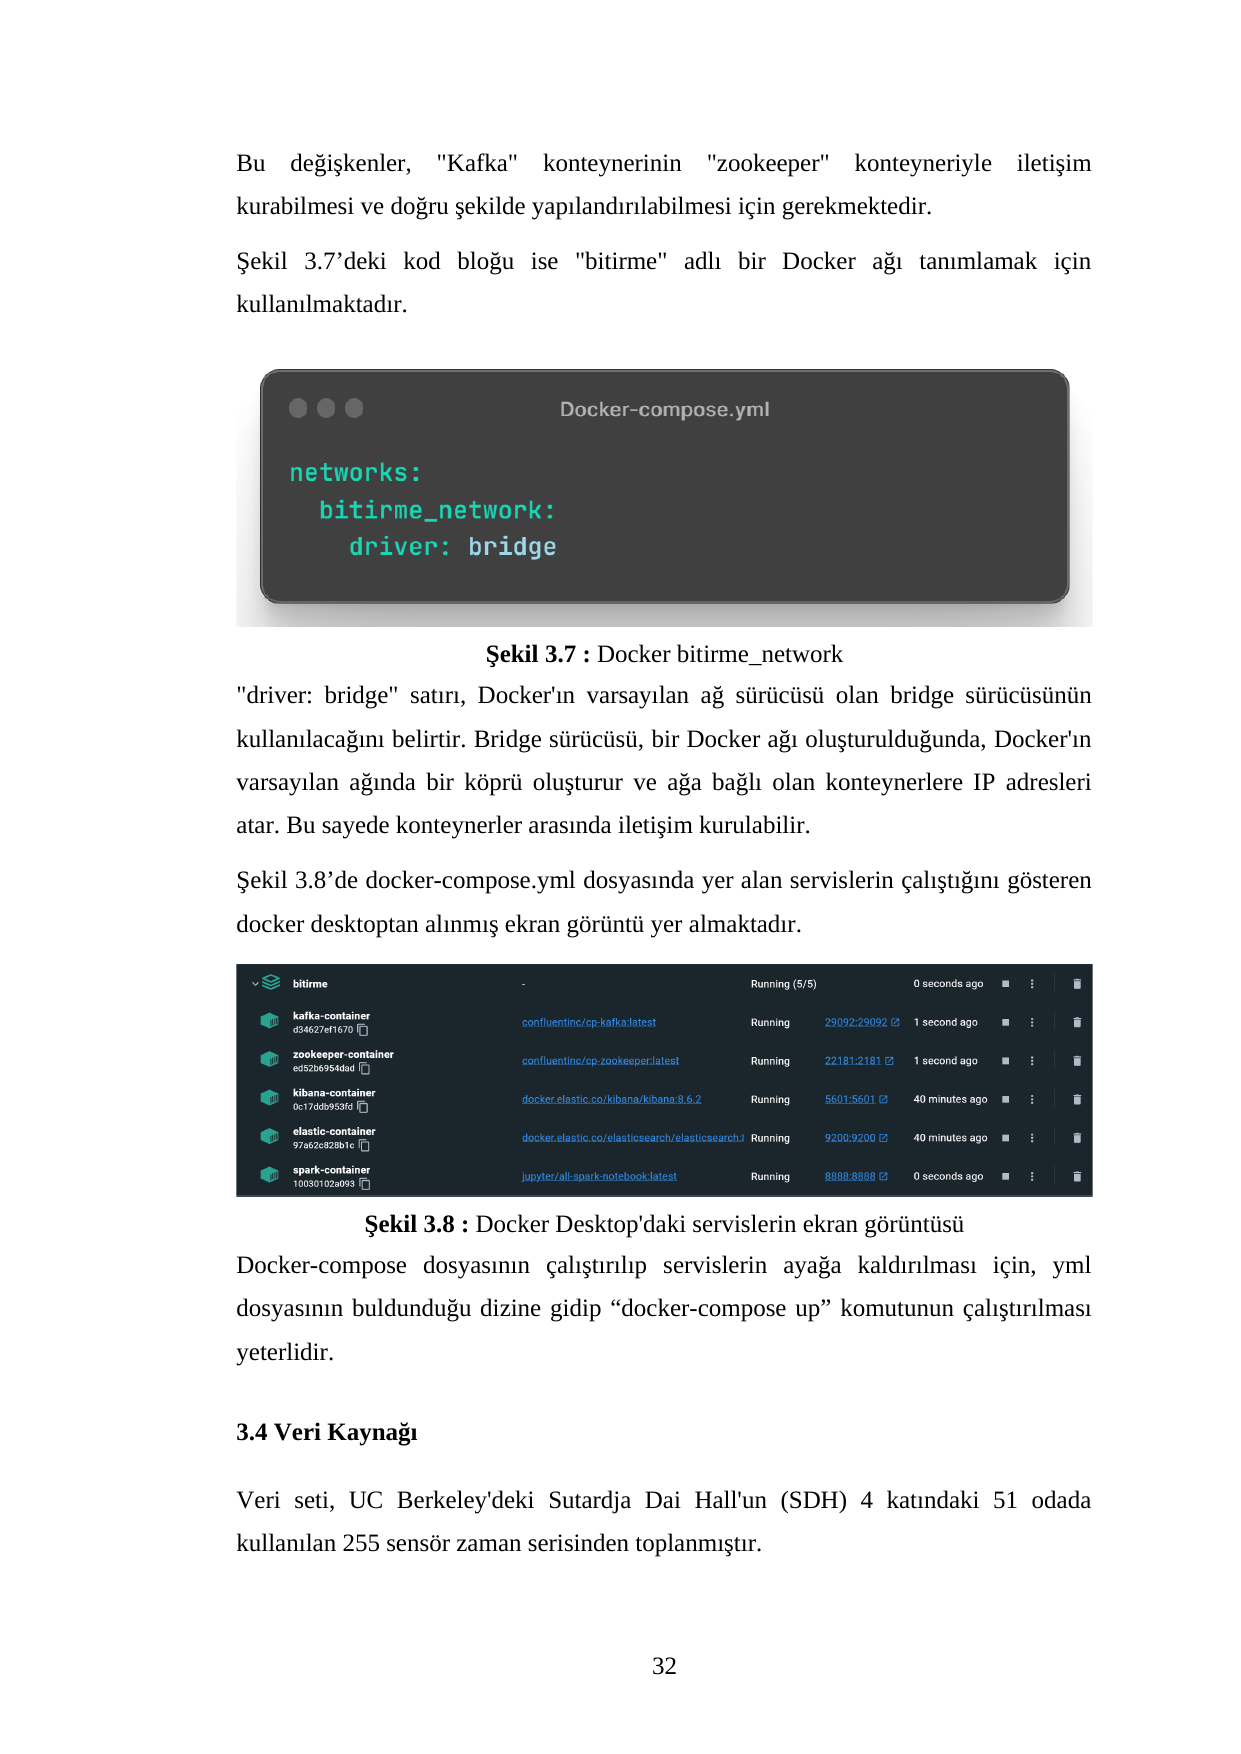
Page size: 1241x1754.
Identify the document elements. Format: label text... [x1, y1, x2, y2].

text Şekil 3.8 : Docker Desktop'daki servislerin ekran görüntüsü [236, 1209, 1092, 1238]
picture [236, 964, 1093, 1197]
text "driver: bridge" satırı, Docker'ın varsayılan ağ sürücüsü olan bridge sürücüsünün kullanılacağını belirtir. Bridge sürücüsü, bir Docker ağı oluşturulduğunda, Docker'ın varsayılan ağında bir köprü oluşturur ve ağa bağlı olan konteynerlere IP adresleri atar. Bu sayede konteynerler arasında iletişim kurulabilir. [236, 681, 1092, 839]
subtitle Veri Kaynağı [236, 1417, 1092, 1446]
picture [236, 345, 1093, 627]
text Şekil 3.8’de docker-compose.yml dosyasında yer alan servislerin çalıştığını gösteren docker desktoptan alınmış ekran görüntü yer almaktadır. [236, 866, 1092, 937]
text Şekil 3.7 : Docker bitirme_network [236, 639, 1092, 668]
text Şekil 3.7’deki kod bloğu ise "bitirme" adlı bir Docker ağı tanımlamak için kullanılmaktadır. [236, 246, 1092, 318]
text Docker-compose dosyasının çalıştırılıp servislerin ayağa kaldırılması için, yml dosyasının buldunduğu dizine gidip “docker-compose up” komutunun çalıştırılması yeterlidir. [236, 1250, 1092, 1365]
text Bu değişkenler, "Kafka" konteynerinin "zookeeper" konteyneriyle iletişim kurabilmesi ve doğru şekilde yapılandırılabilmesi için gerekmektedir. [236, 148, 1092, 219]
text Veri seti, UC Berkeley'deki Sutardja Dai Hall'un (SDH) 4 katındaki 51 odada kullanılan 255 sensör zaman serisinden toplanmıştır. [236, 1485, 1092, 1557]
